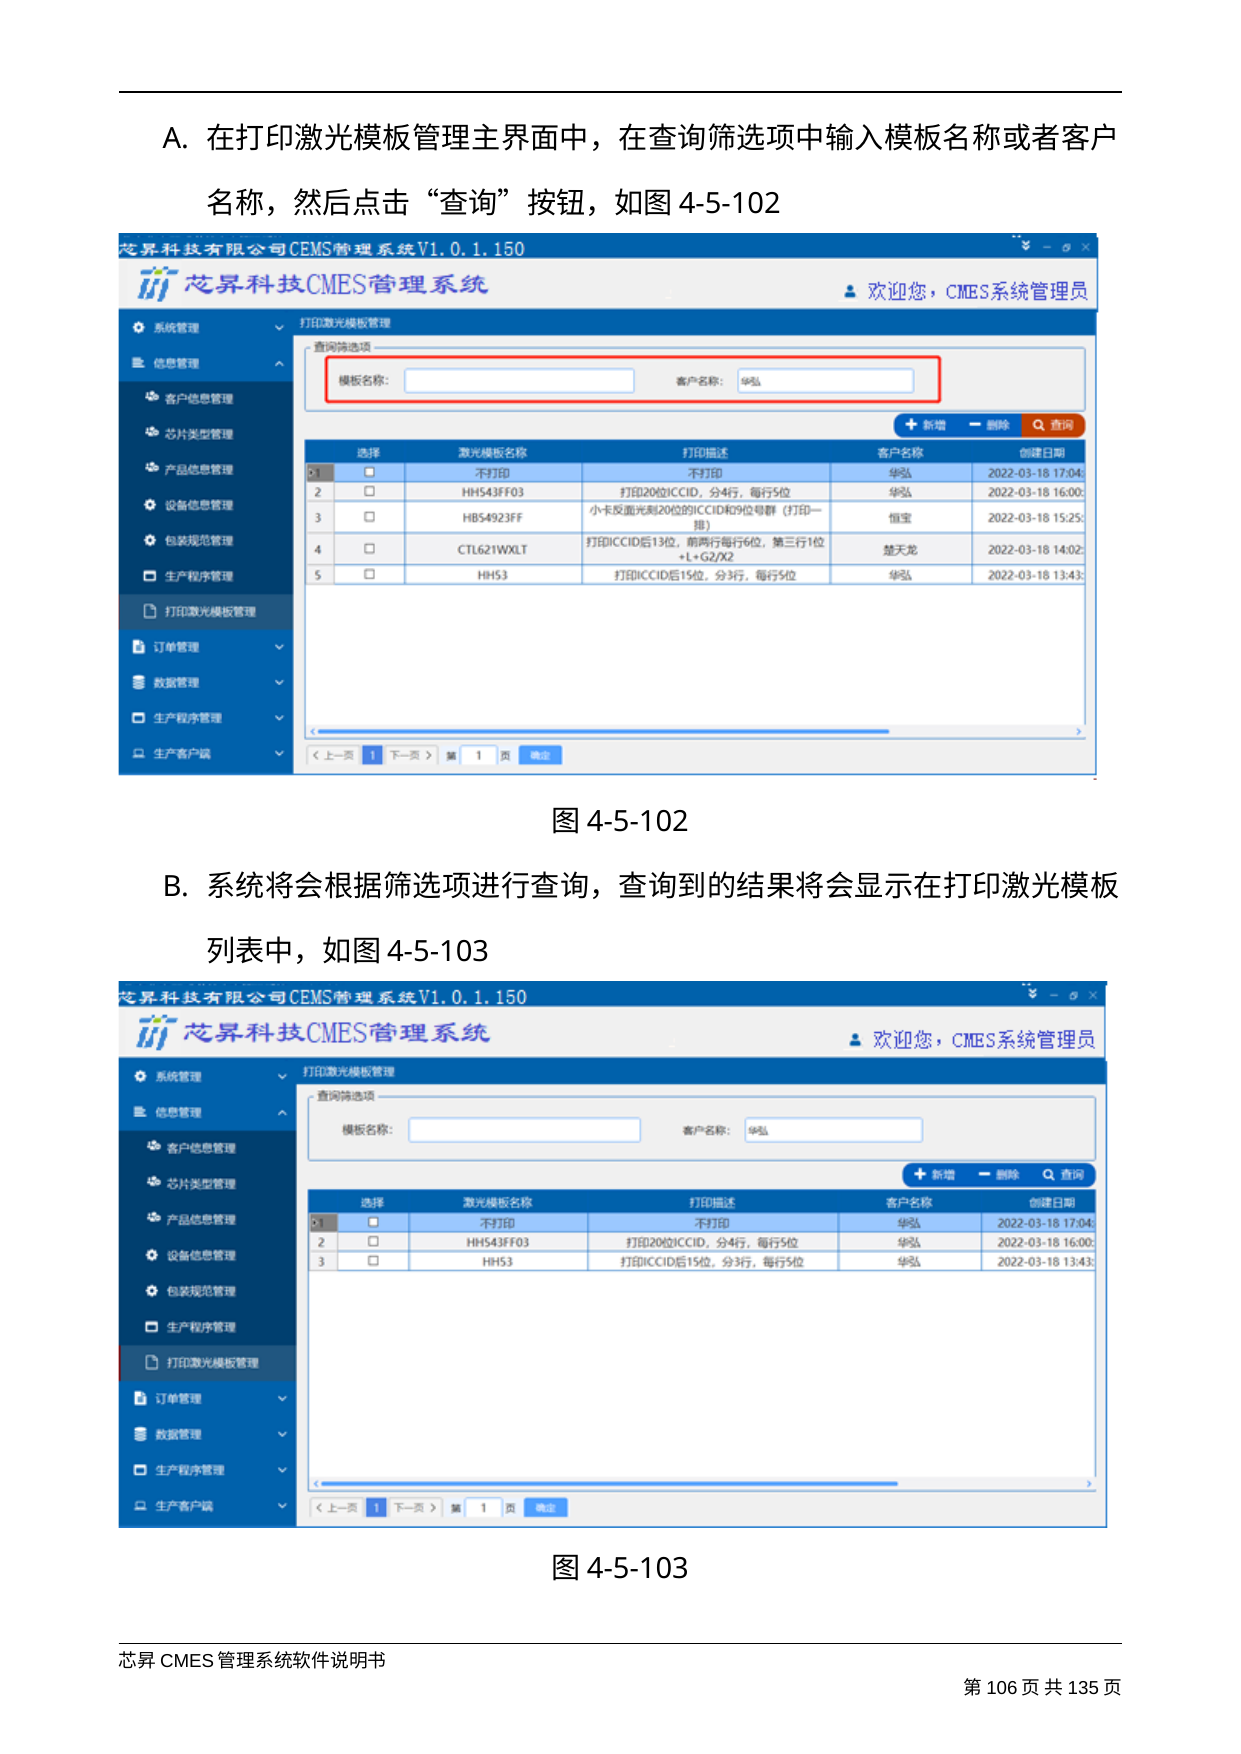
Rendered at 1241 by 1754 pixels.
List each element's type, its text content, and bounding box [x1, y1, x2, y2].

picture [118, 981, 1109, 1528]
list 图4-5-102 [118, 786, 1122, 851]
list 系统将会根据筛选项进行查询，查询到的结果将会显示在打印激光模板列表中，如图4-5-103 [162, 851, 1122, 981]
picture [118, 233, 1100, 780]
list 在打印激光模板管理主界面中，在查询筛选项中输入模板名称或者客户名称，然后点击“查询”按钮，如图4-5-102 [162, 104, 1122, 234]
list 图4-5-103 [118, 1534, 1122, 1599]
